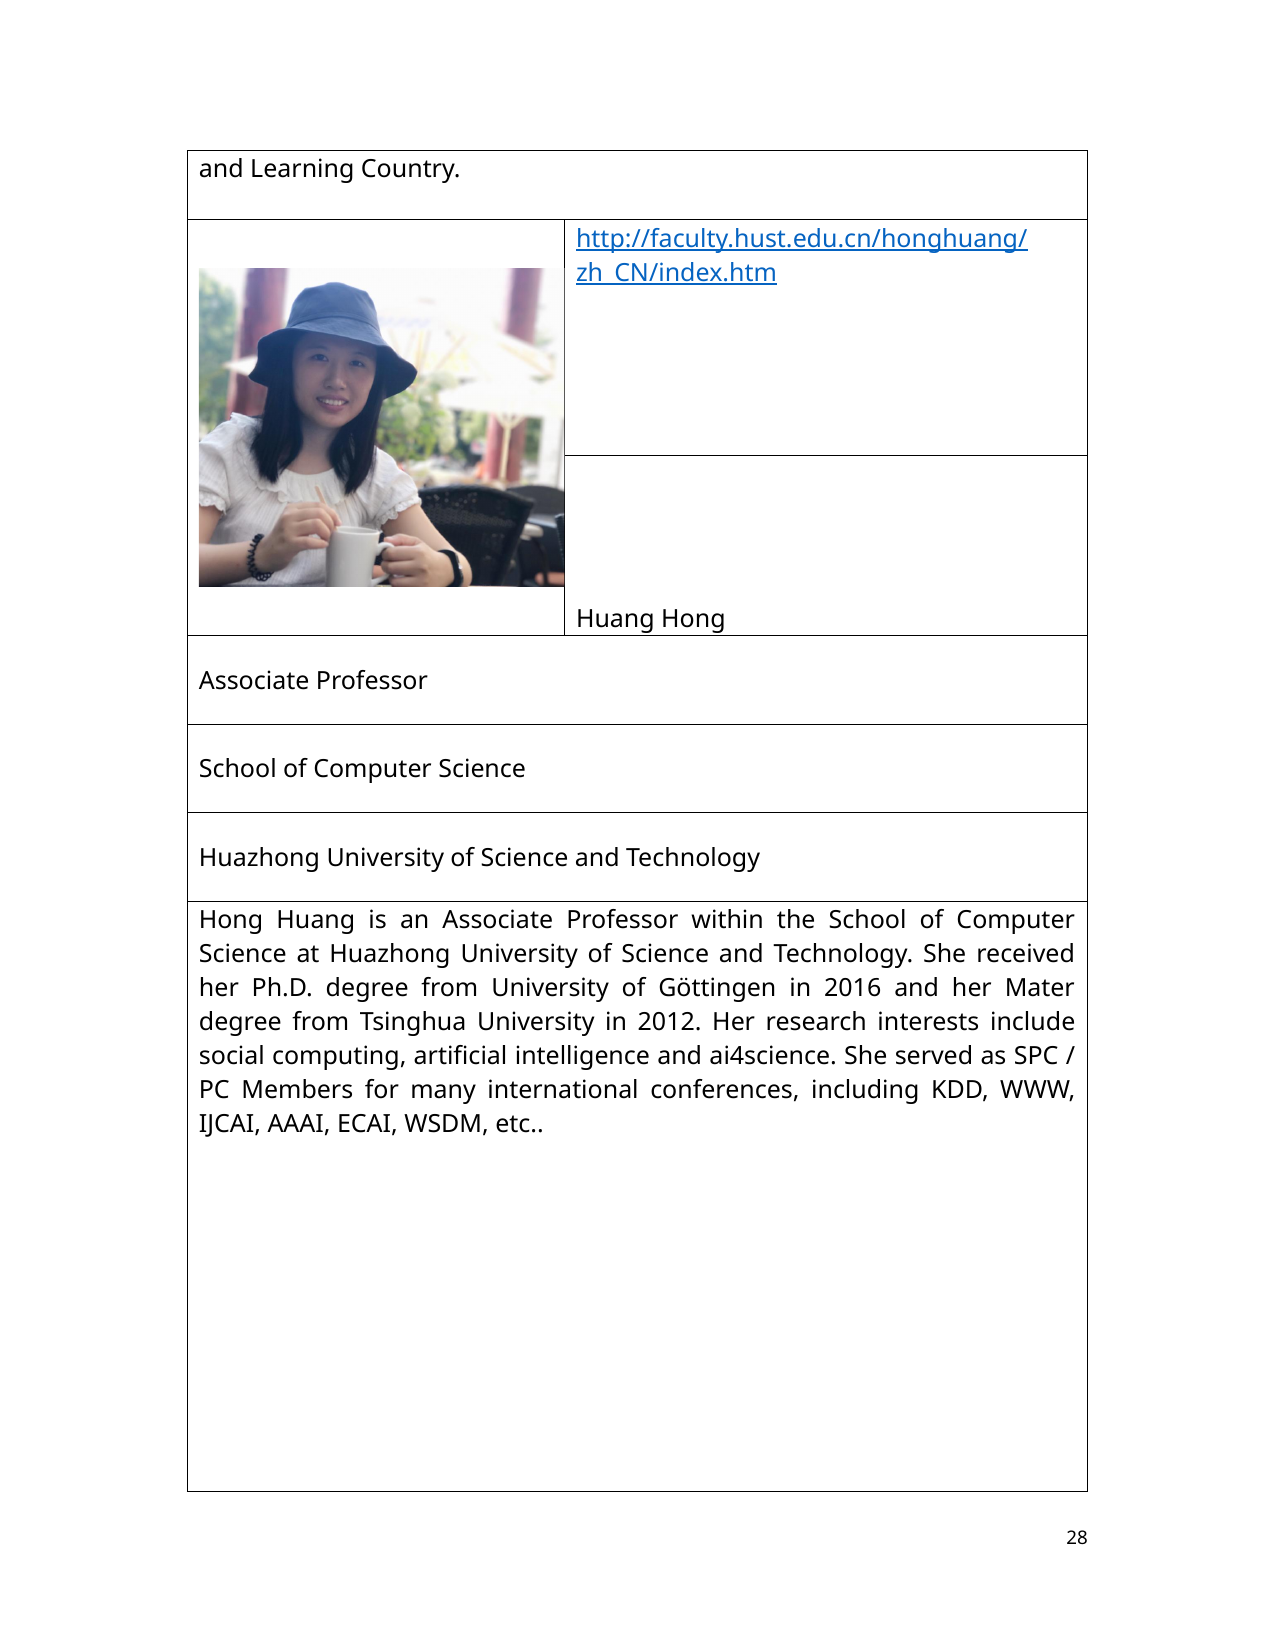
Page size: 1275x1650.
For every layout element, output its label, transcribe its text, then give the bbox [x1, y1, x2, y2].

table_cell Huang Hong [565, 456, 1087, 635]
table_cell School of Computer Science [188, 725, 1087, 812]
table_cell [188, 151, 1087, 219]
table_cell Hong Huang is an Associate Professor within the School of Computer Science at Huazhong University of Science and Technology. She received her Ph.D. degree from University of Göttingen in 2016 and her Mater degree from Tsinghua University in 2012. Her research interests include social computing, artificial intelligence and ai4science. She served as SPC / PC Members for many international conferences, including KDD, WWW, IJCAI, AAAI, ECAI, WSDM, etc.. [188, 902, 1087, 1491]
picture [198, 268, 565, 587]
table_cell [188, 220, 564, 635]
table_cell Associate Professor [188, 636, 1087, 723]
table_cell Huazhong University of Science and Technology [188, 813, 1087, 901]
table_cell http://faculty.hust.edu.cn/honghuang/zh_CN/index.htm [565, 220, 1087, 455]
